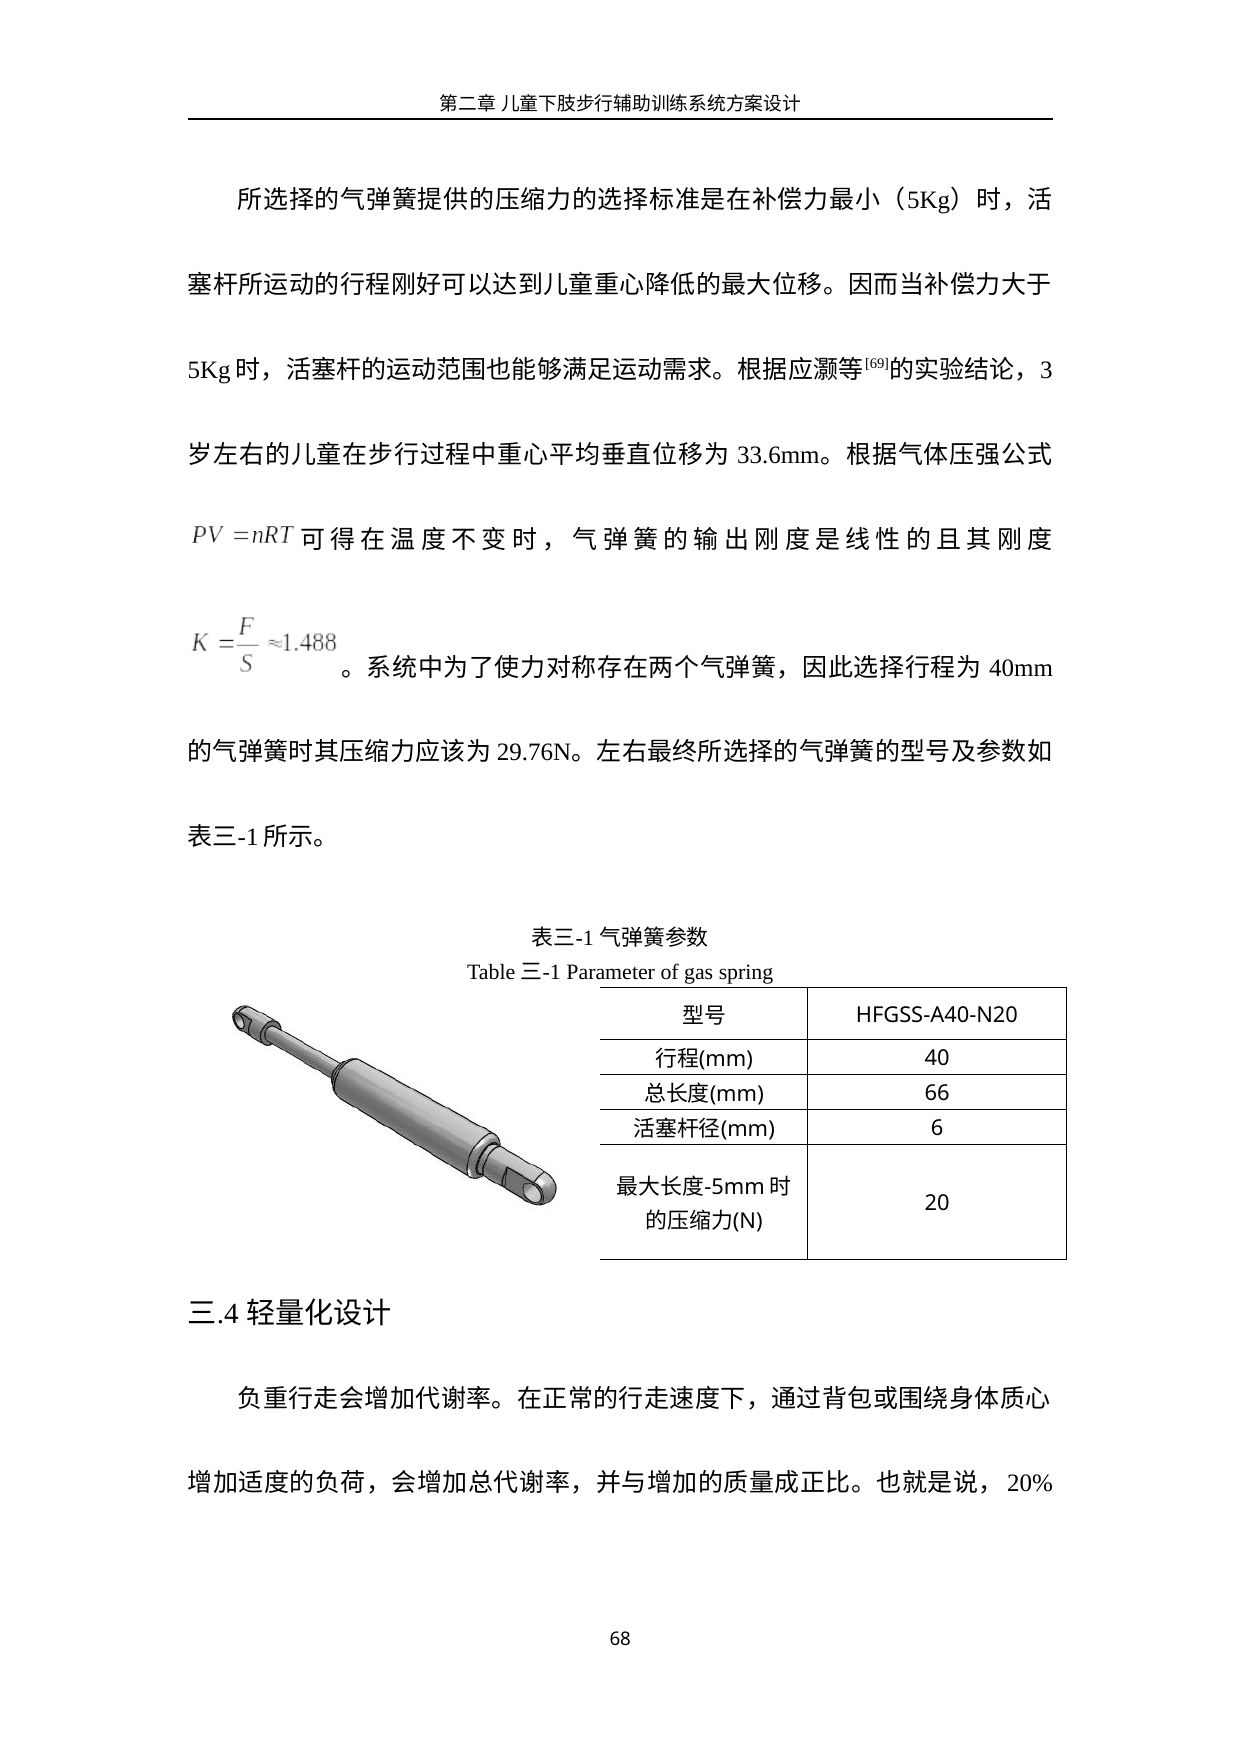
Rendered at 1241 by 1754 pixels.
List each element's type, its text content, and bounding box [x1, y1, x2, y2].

table_cell 20 [808, 1145, 1066, 1259]
table_header 型号 [600, 988, 807, 1039]
text 所选择的气弹簧提供的压缩力的选择标准是在补偿力最小（5Kg）时，活塞杆所运动的行程刚好可以达到儿童重心降低的最大位移。因而当补偿力大于5Kg时，活塞杆的运动范围也能够满足运动需求。根据应灏等[67]的实验结论，3岁左右的儿童在步行过程中重心平均垂直位移为33.6mm。根据气体压强公式可得在温度不变时，气弹簧的输出刚度是线性的且其刚度。系统中为了使力对称存在两个气弹簧，因此选择行程为40mm的气弹簧时其压缩力应该为29.76N。左右最终所选择的气弹簧的型号及参数如表3-2所示。 [187, 164, 1053, 868]
table_cell 66 [808, 1075, 1066, 1109]
table_header [188, 987, 600, 1259]
text Parameter of gas spring [187, 953, 1053, 987]
table_cell 活塞杆径(mm) [600, 1110, 807, 1144]
table_cell 40 [808, 1040, 1066, 1074]
table_cell 总长度(mm) [600, 1075, 807, 1109]
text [187, 1362, 1053, 1515]
text 气弹簧参数 [187, 919, 1053, 953]
table_header HFGSS-A40-N20 [808, 988, 1066, 1039]
table_cell 最大长度-5mm时的压缩力(N) [600, 1145, 807, 1259]
table_cell 行程(mm) [600, 1040, 807, 1074]
text 轻量化设计 [187, 1277, 1053, 1345]
picture [221, 987, 567, 1228]
table_cell 6 [808, 1110, 1066, 1144]
